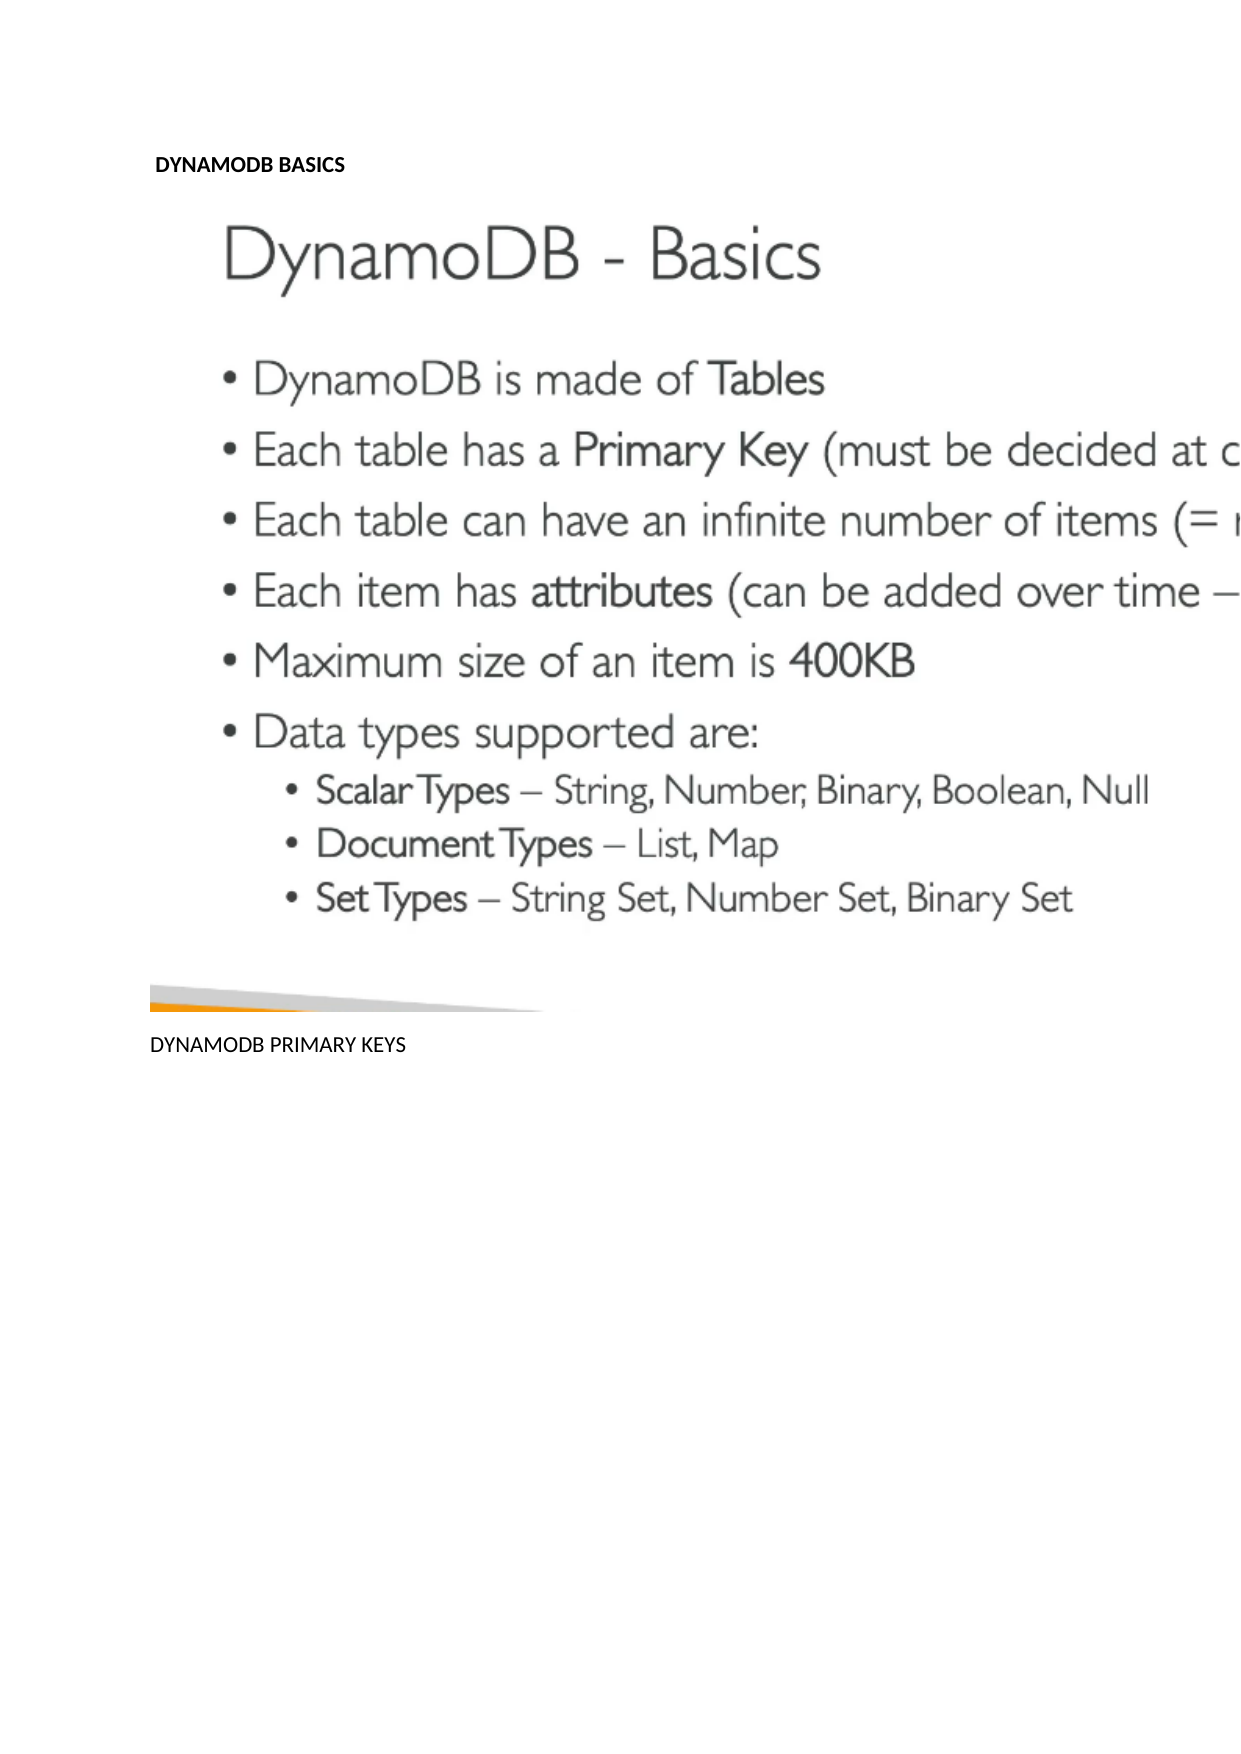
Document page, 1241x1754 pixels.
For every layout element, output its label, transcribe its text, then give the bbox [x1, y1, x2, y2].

picture [150, 180, 1241, 1012]
text DYNAMODB PRIMARY KEYS [150, 1030, 1090, 1058]
text DYNAMODB BASICS [150, 150, 1090, 180]
